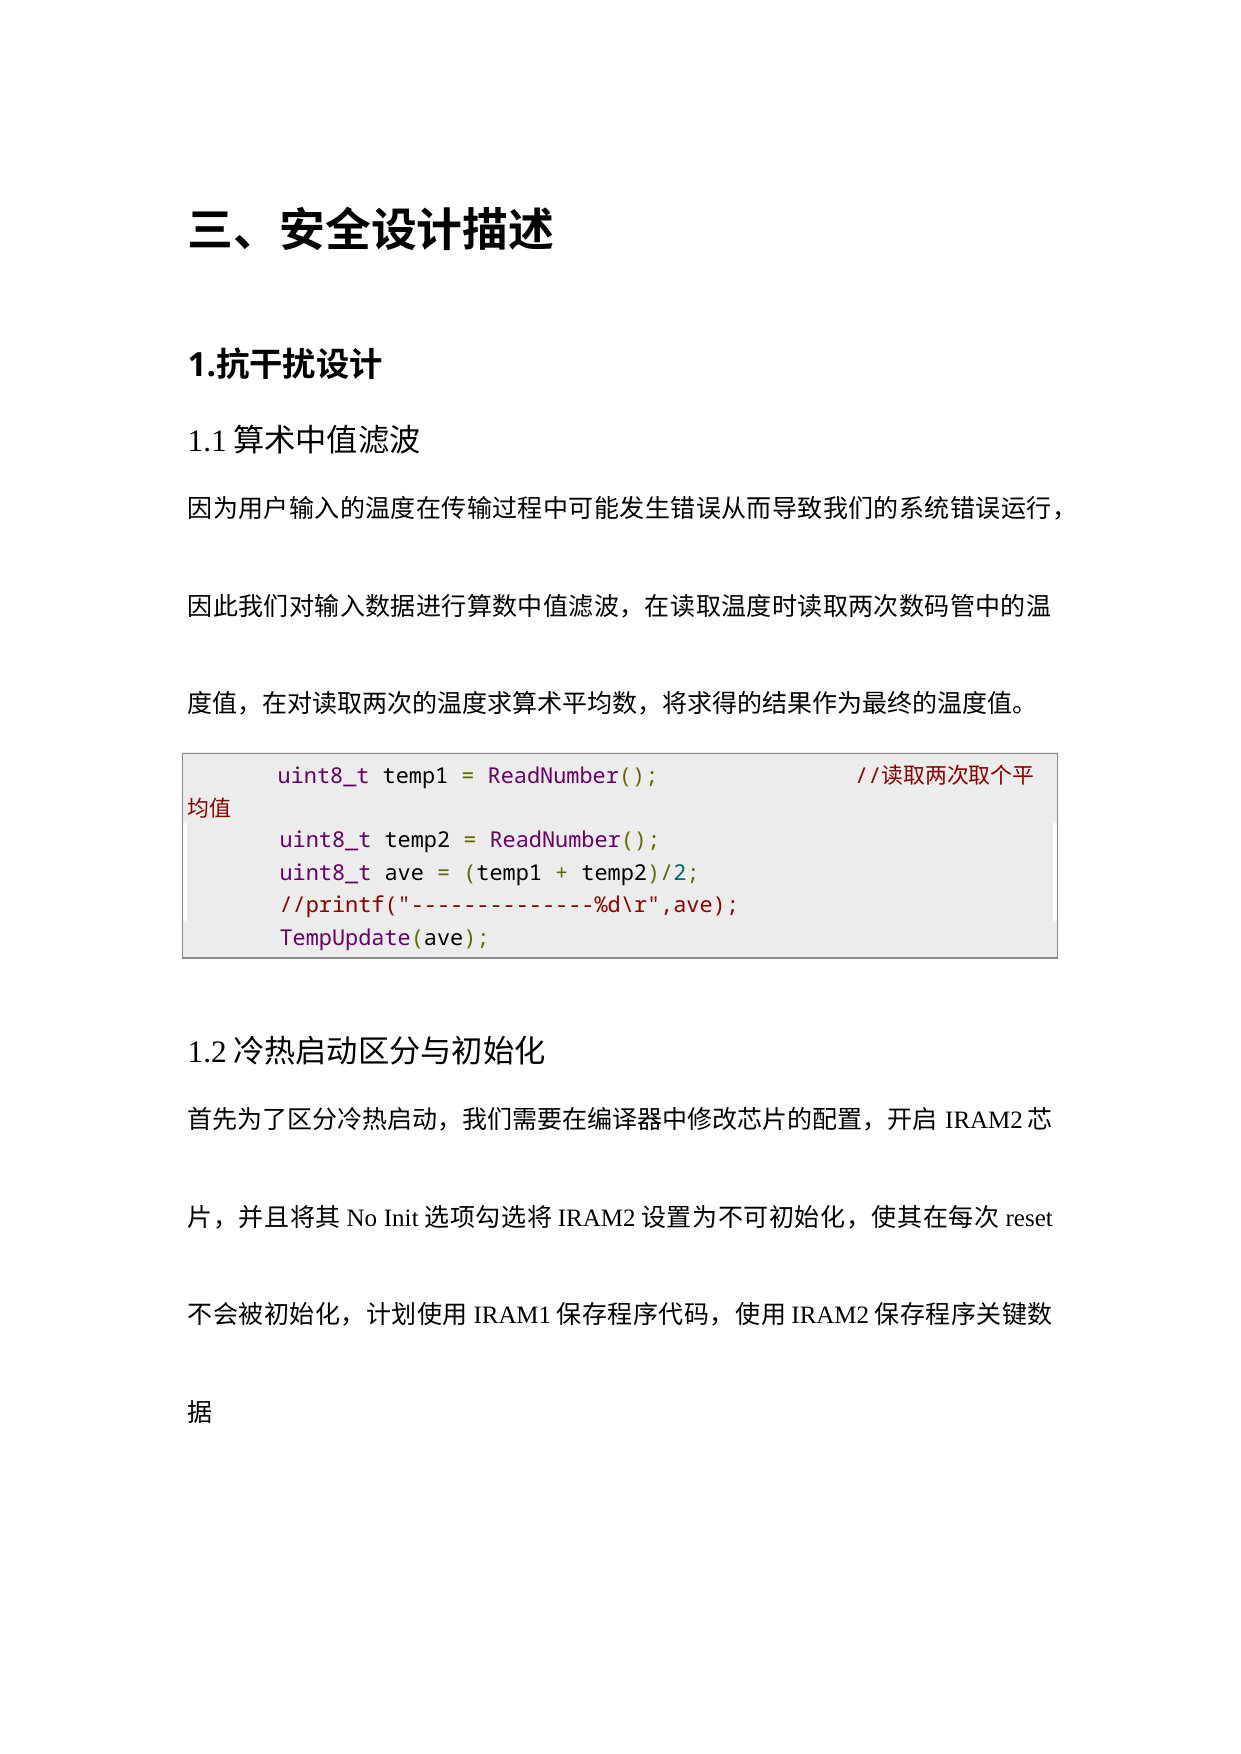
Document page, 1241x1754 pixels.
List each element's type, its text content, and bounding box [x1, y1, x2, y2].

text uint8_t temp1 = ReadNumber(); //读取两次取个平均值 [183, 754, 1057, 823]
text 因为用户输入的温度在传输过程中可能发生错误从而导致我们的系统错误运行，因此我们对输入数据进行算数中值滤波，在读取温度时读取两次数码管中的温度值，在对读取两次的温度求算术平均数，将求得的结果作为最终的温度值。 [187, 474, 1053, 734]
subtitle 1.1算术中值滤波 [187, 405, 1053, 470]
subtitle 1.抗干扰设计 [187, 330, 1053, 395]
text TempUpdate(ave); [183, 915, 1057, 957]
subtitle 1.2冷热启动区分与初始化 [187, 1016, 1053, 1081]
text //printf("--------------%d\r",ave); [187, 888, 1053, 915]
text 首先为了区分冷热启动，我们需要在编译器中修改芯片的配置，开启IRAM2芯片，并且将其No Init选项勾选将IRAM2设置为不可初始化，使其在每次reset不会被初始化，计划使用IRAM1保存程序代码，使用IRAM2保存程序关键数据 [187, 1085, 1053, 1443]
text uint8_t temp2 = ReadNumber(); [187, 823, 1053, 856]
subtitle 三、安全设计描述 [187, 178, 1053, 276]
text uint8_t ave = (temp1 + temp2)/2; [187, 856, 1053, 888]
